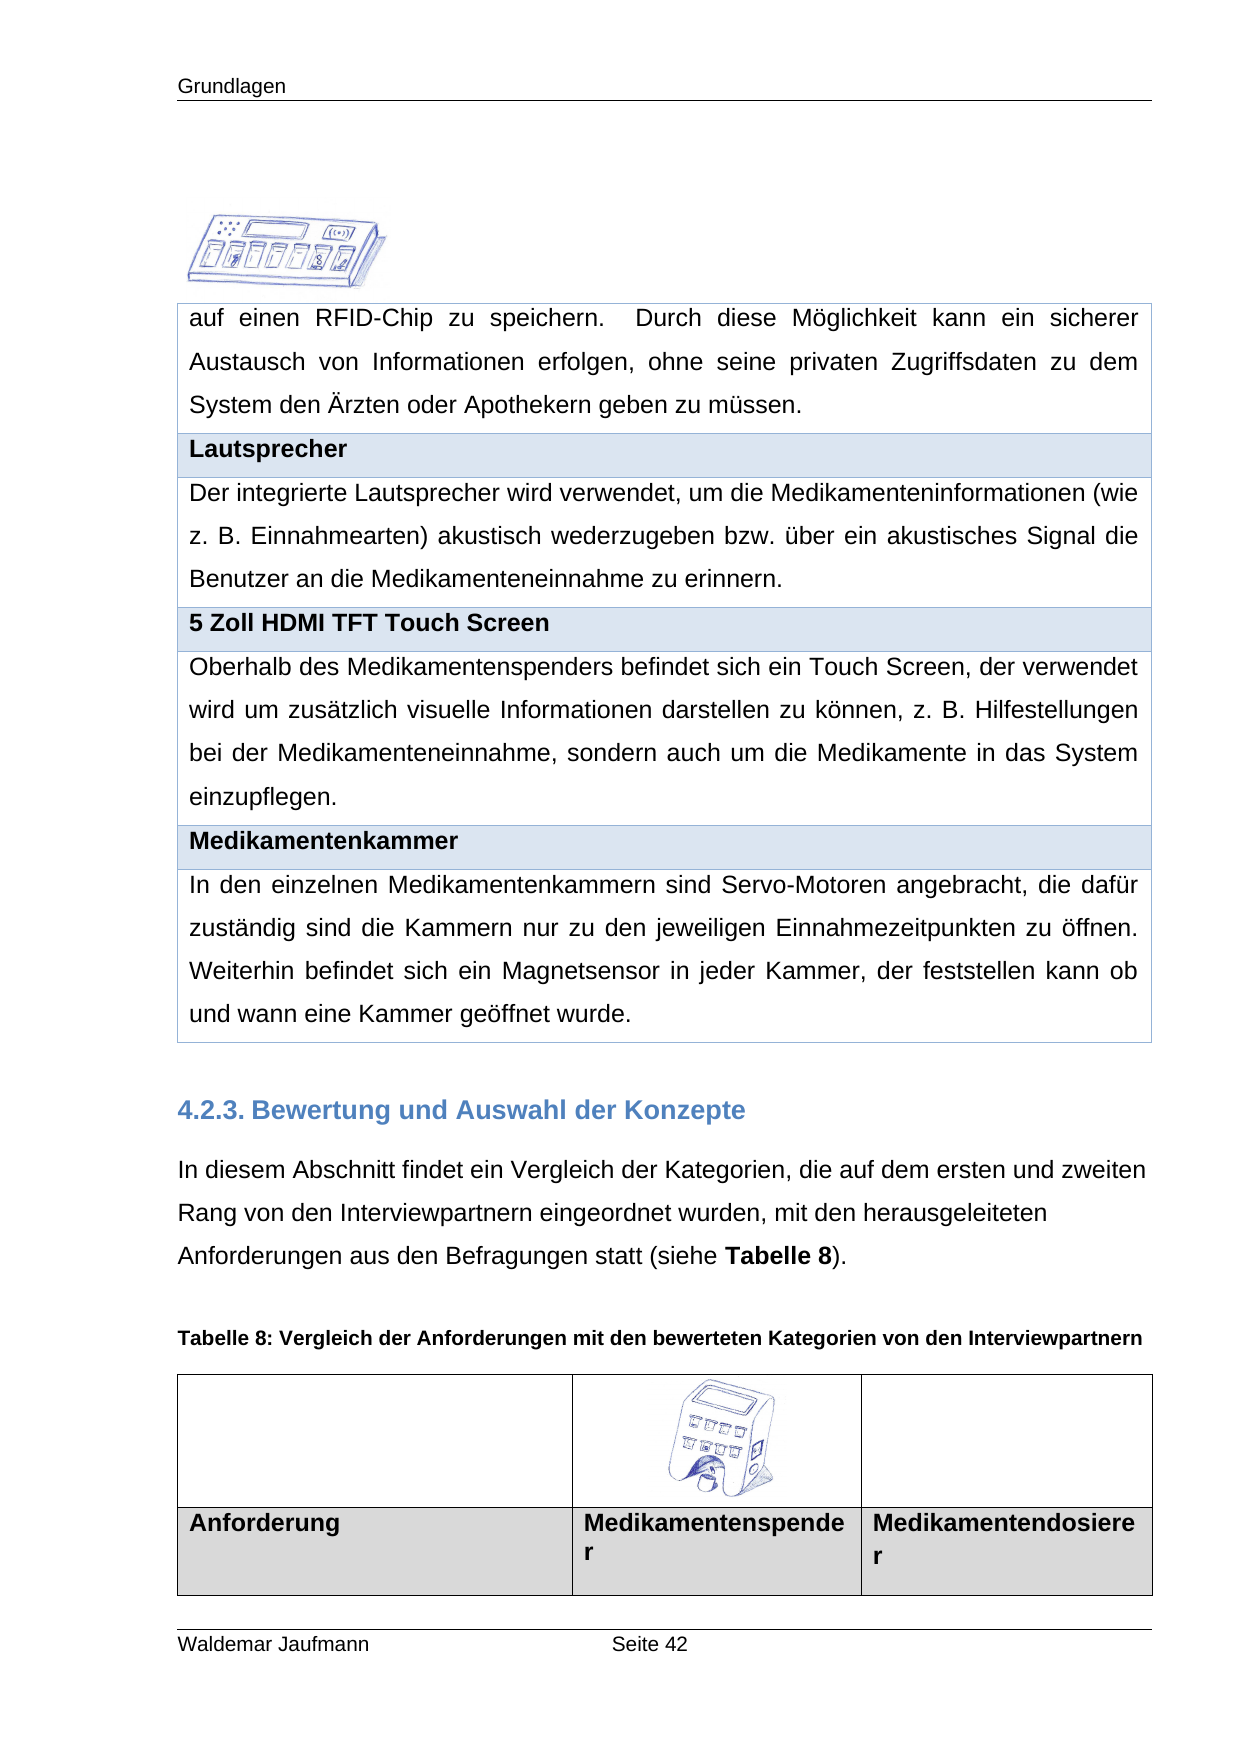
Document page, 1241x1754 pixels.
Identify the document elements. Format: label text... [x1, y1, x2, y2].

table_header [178, 1375, 572, 1507]
table_cell In den einzelnen Medikamentenkammern sind Servo-Motoren angebracht, die dafür zuständig sind die Kammern nur zu den jeweiligen Einnahmezeitpunkten zu öffnen. Weiterhin befindet sich ein Magnetsensor in jeder Kammer, der feststellen kann ob und wann eine Kammer geöffnet wurde. [178, 870, 1151, 1042]
picture [186, 197, 392, 303]
table_cell 5 Zoll HDMI TFT Touch Screen [178, 608, 1151, 651]
table_cell Medikamentendosierer [862, 1508, 1152, 1595]
text Tabelle 8: Vergleich der Anforderungen mit den bewerteten Kategorien von den Interviewpartnern [177, 1325, 1152, 1349]
table_cell Lautsprecher [178, 434, 1151, 477]
text In diesem Abschnitt findet ein Vergleich der Kategorien, die auf dem ersten und zweiten Rang von den Interviewpartnern eingeordnet wurden, mit den herausgeleiteten Anforderungen aus den Befragungen statt (siehe Tabelle 8). [177, 1155, 1152, 1270]
table_cell Anforderung [178, 1508, 572, 1595]
table_cell Oberhalb des Medikamentenspenders befindet sich ein Touch Screen, der verwendet wird um zusätzlich visuelle Informationen darstellen zu können, z. B. Hilfestellungen bei der Medikamenteneinnahme, sondern auch um die Medikamente in das System einzupflegen. [178, 652, 1151, 824]
subtitle Bewertung und Auswahl der Konzepte [177, 1093, 1152, 1126]
table_cell Der integrierte Lautsprecher wird verwendet, um die Medikamenteninformationen (wie z. B. Einnahmearten) akustisch wederzugeben bzw. über ein akustisches Signal die Benutzer an die Medikamenteneinnahme zu erinnern. [178, 478, 1151, 607]
table_cell Medikamentenkammer [178, 826, 1151, 869]
table_header [787, 1375, 861, 1507]
table_cell Medikamentenspender [573, 1508, 861, 1595]
picture [647, 1375, 787, 1507]
table_header [862, 1375, 1152, 1507]
table_header [573, 1375, 647, 1507]
